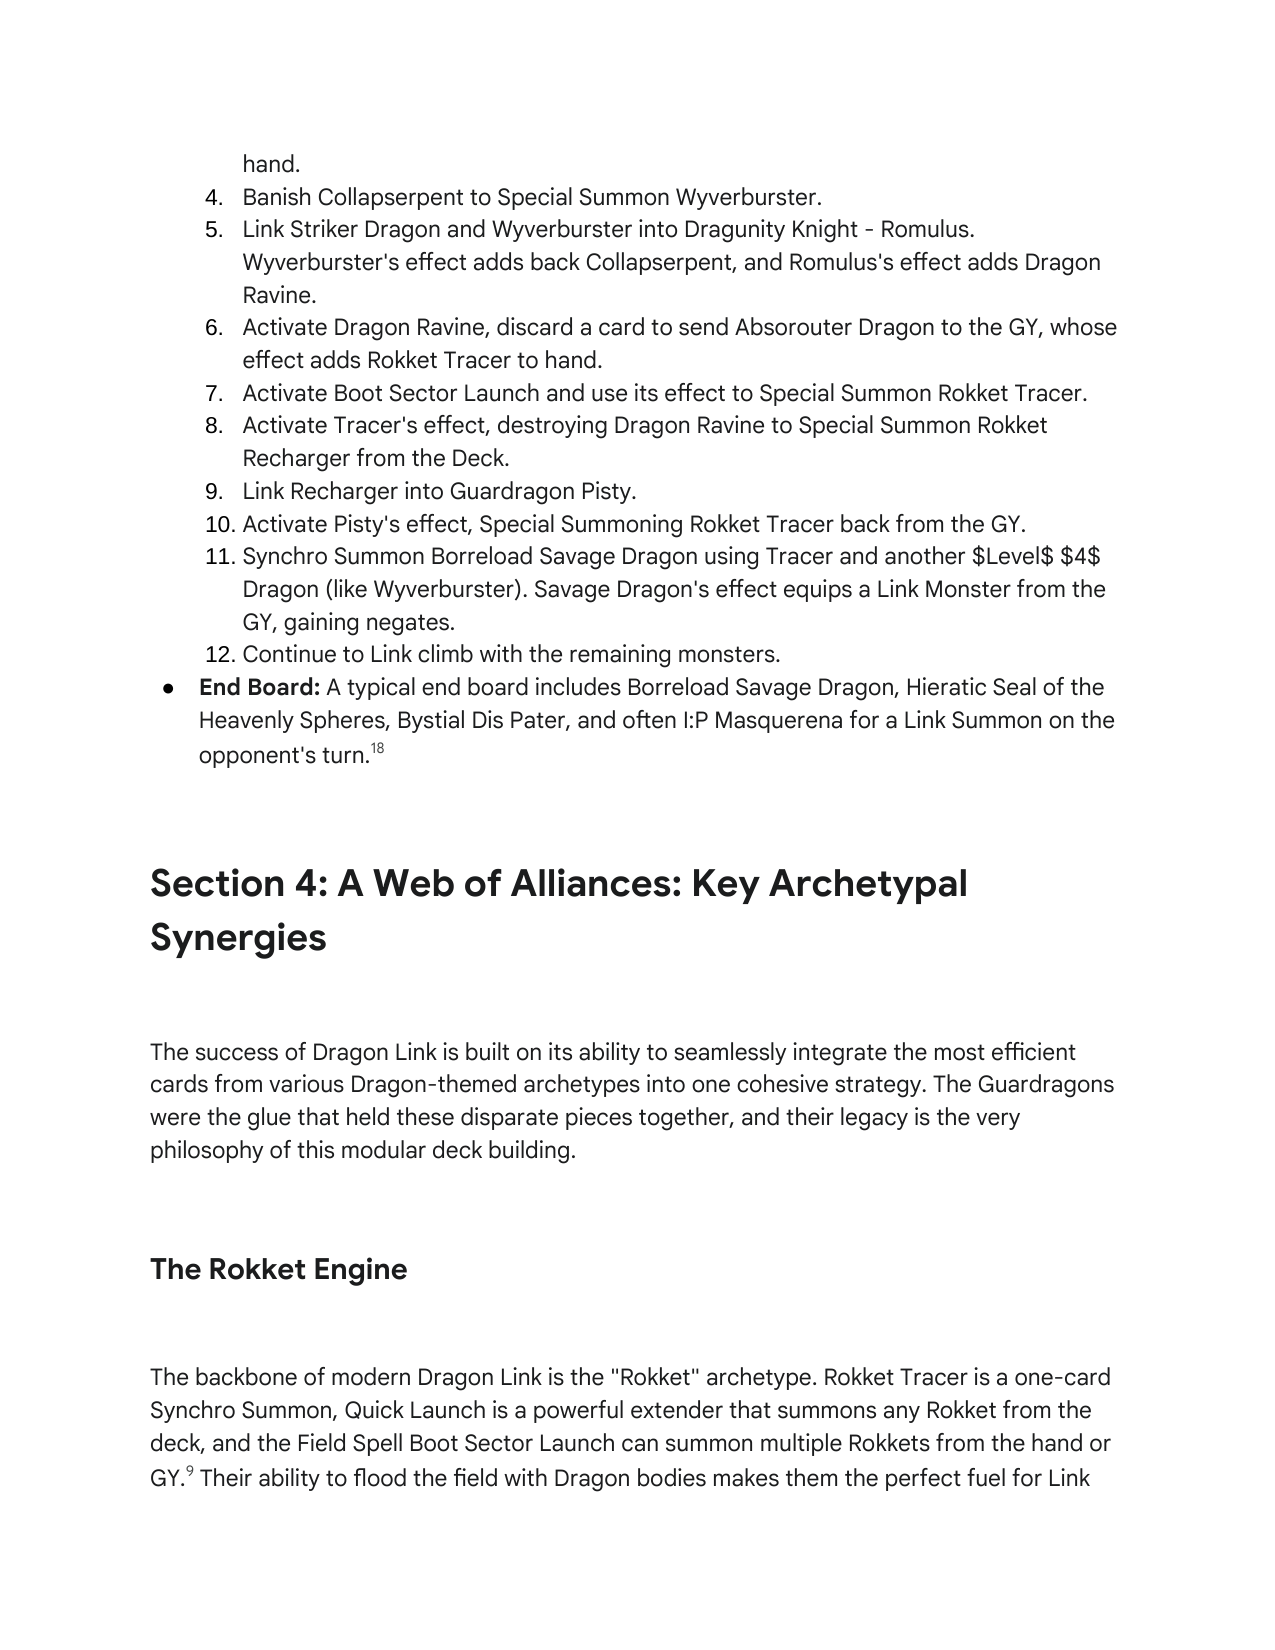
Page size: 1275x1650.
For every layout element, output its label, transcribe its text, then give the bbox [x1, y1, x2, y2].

text The success of Dragon Link is built on its ability to seamlessly integrate the most efficient cards from various Dragon-themed archetypes into one cohesive strategy. The Guardragons were the glue that held these disparate pieces together, and their legacy is the very philosophy of this modular deck building. [150, 1038, 1125, 1165]
list End Board: A typical end board includes Borreload Savage Dragon, Hieratic Seal of the Heavenly Spheres, Bystial Dis Pater, and often I:P Masquerena for a Link Summon on the opponent's turn.18 [161, 673, 1125, 771]
list Activate Pisty's effect, Special Summoning Rokket Tracer back from the GY. [205, 510, 1125, 538]
subtitle The Rokket Engine [150, 1251, 1125, 1288]
list Activate Boot Sector Launch and use its effect to Special Summon Rokket Tracer. [205, 379, 1125, 408]
list Activate Tracer's effect, destroying Dragon Ravine to Special Summon Rokket Recharger from the Deck. [205, 412, 1125, 473]
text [150, 1363, 1125, 1493]
list Activate Dragon Ravine, discard a card to send Absorouter Dragon to the GY, whose effect adds Rokket Tracer to hand. [205, 313, 1125, 375]
subtitle Section 4: A Web of Alliances: Key Archetypal Synergies [150, 861, 1125, 961]
list Banish Collapserpent to Special Summon Wyverburster. [205, 183, 1125, 211]
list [205, 150, 1125, 179]
list Synchro Summon Borreload Savage Dragon using Tracer and another $Level$ $4$ Dragon (like Wyverburster). Savage Dragon's effect equips a Link Monster from the GY, gaining negates. [205, 542, 1125, 637]
list Link Striker Dragon and Wyverburster into Dragunity Knight - Romulus. Wyverburster's effect adds back Collapserpent, and Romulus's effect adds Dragon Ravine. [205, 215, 1125, 309]
list Link Recharger into Guardragon Pisty. [205, 477, 1125, 506]
list Continue to Link climb with the remaining monsters. [205, 641, 1125, 669]
